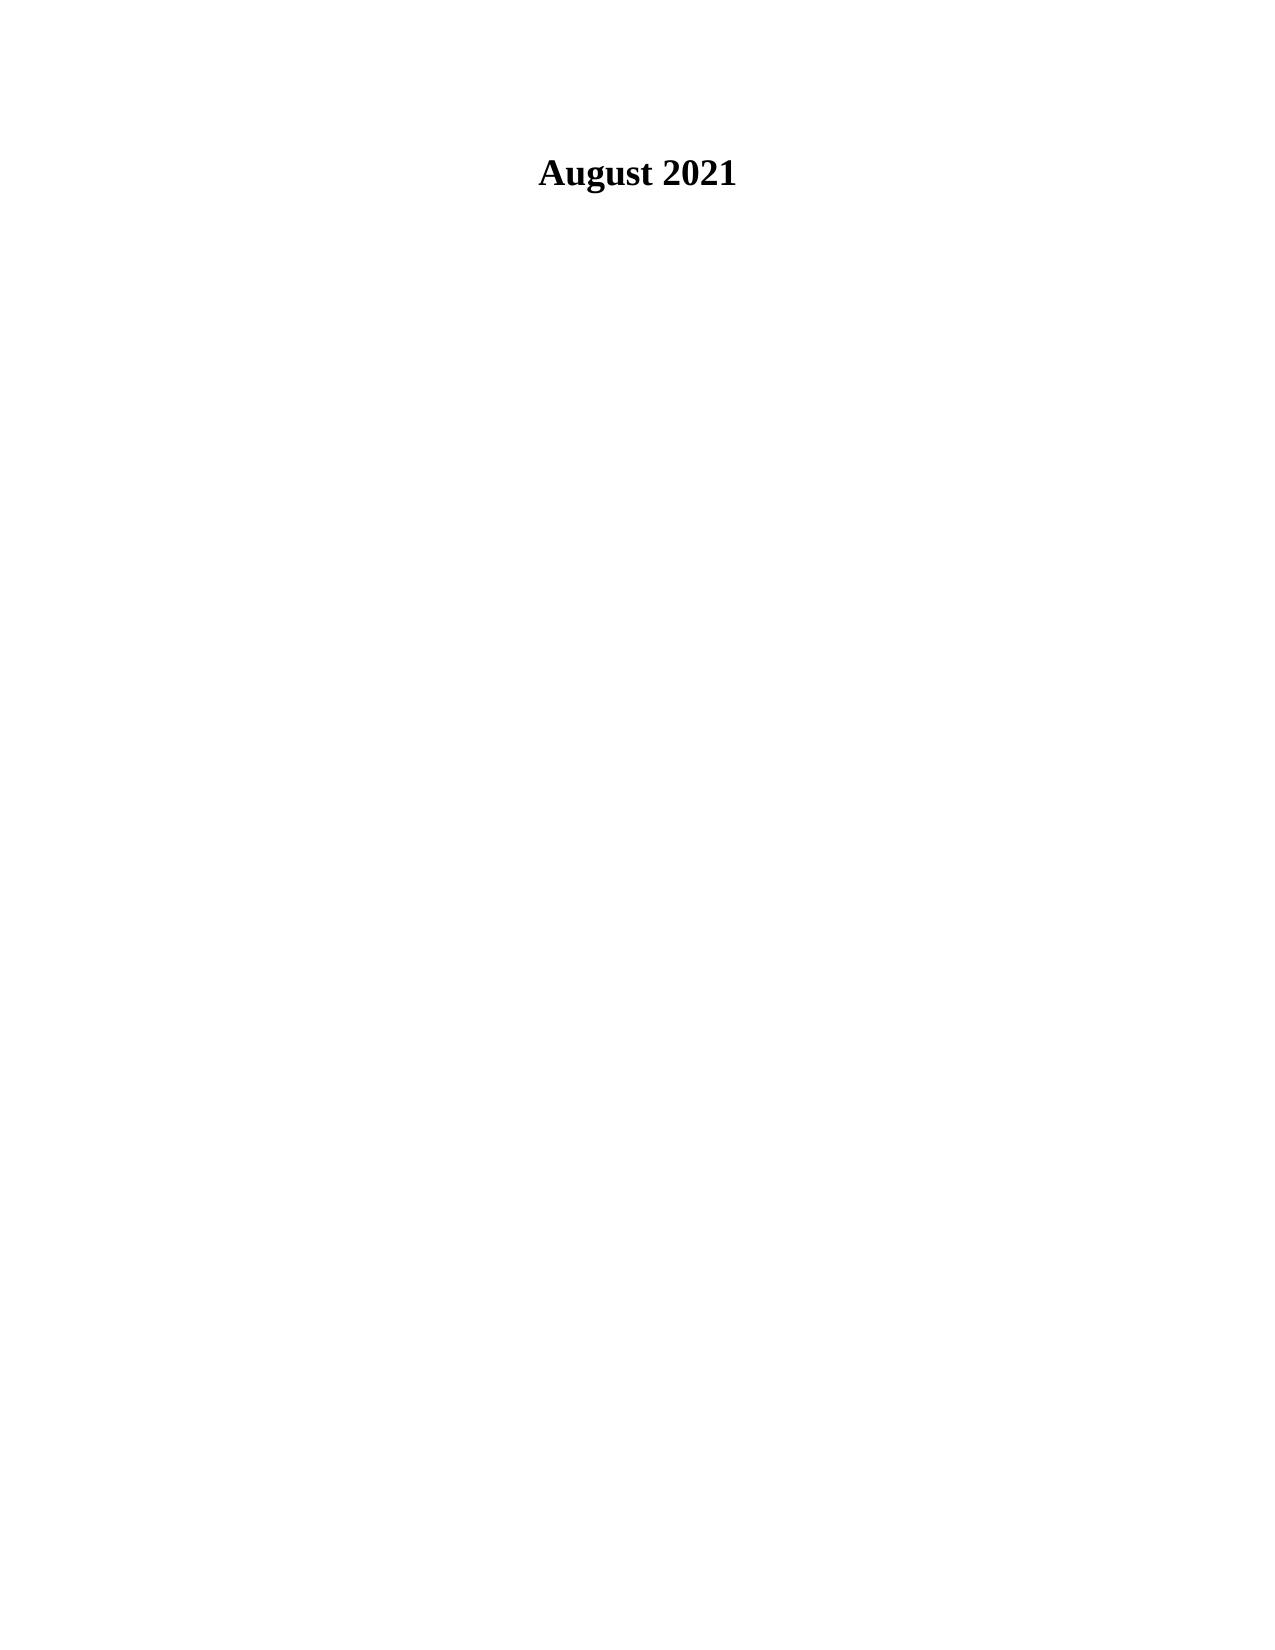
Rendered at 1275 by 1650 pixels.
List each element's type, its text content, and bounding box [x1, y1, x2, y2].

text August 2021 [150, 150, 1125, 193]
